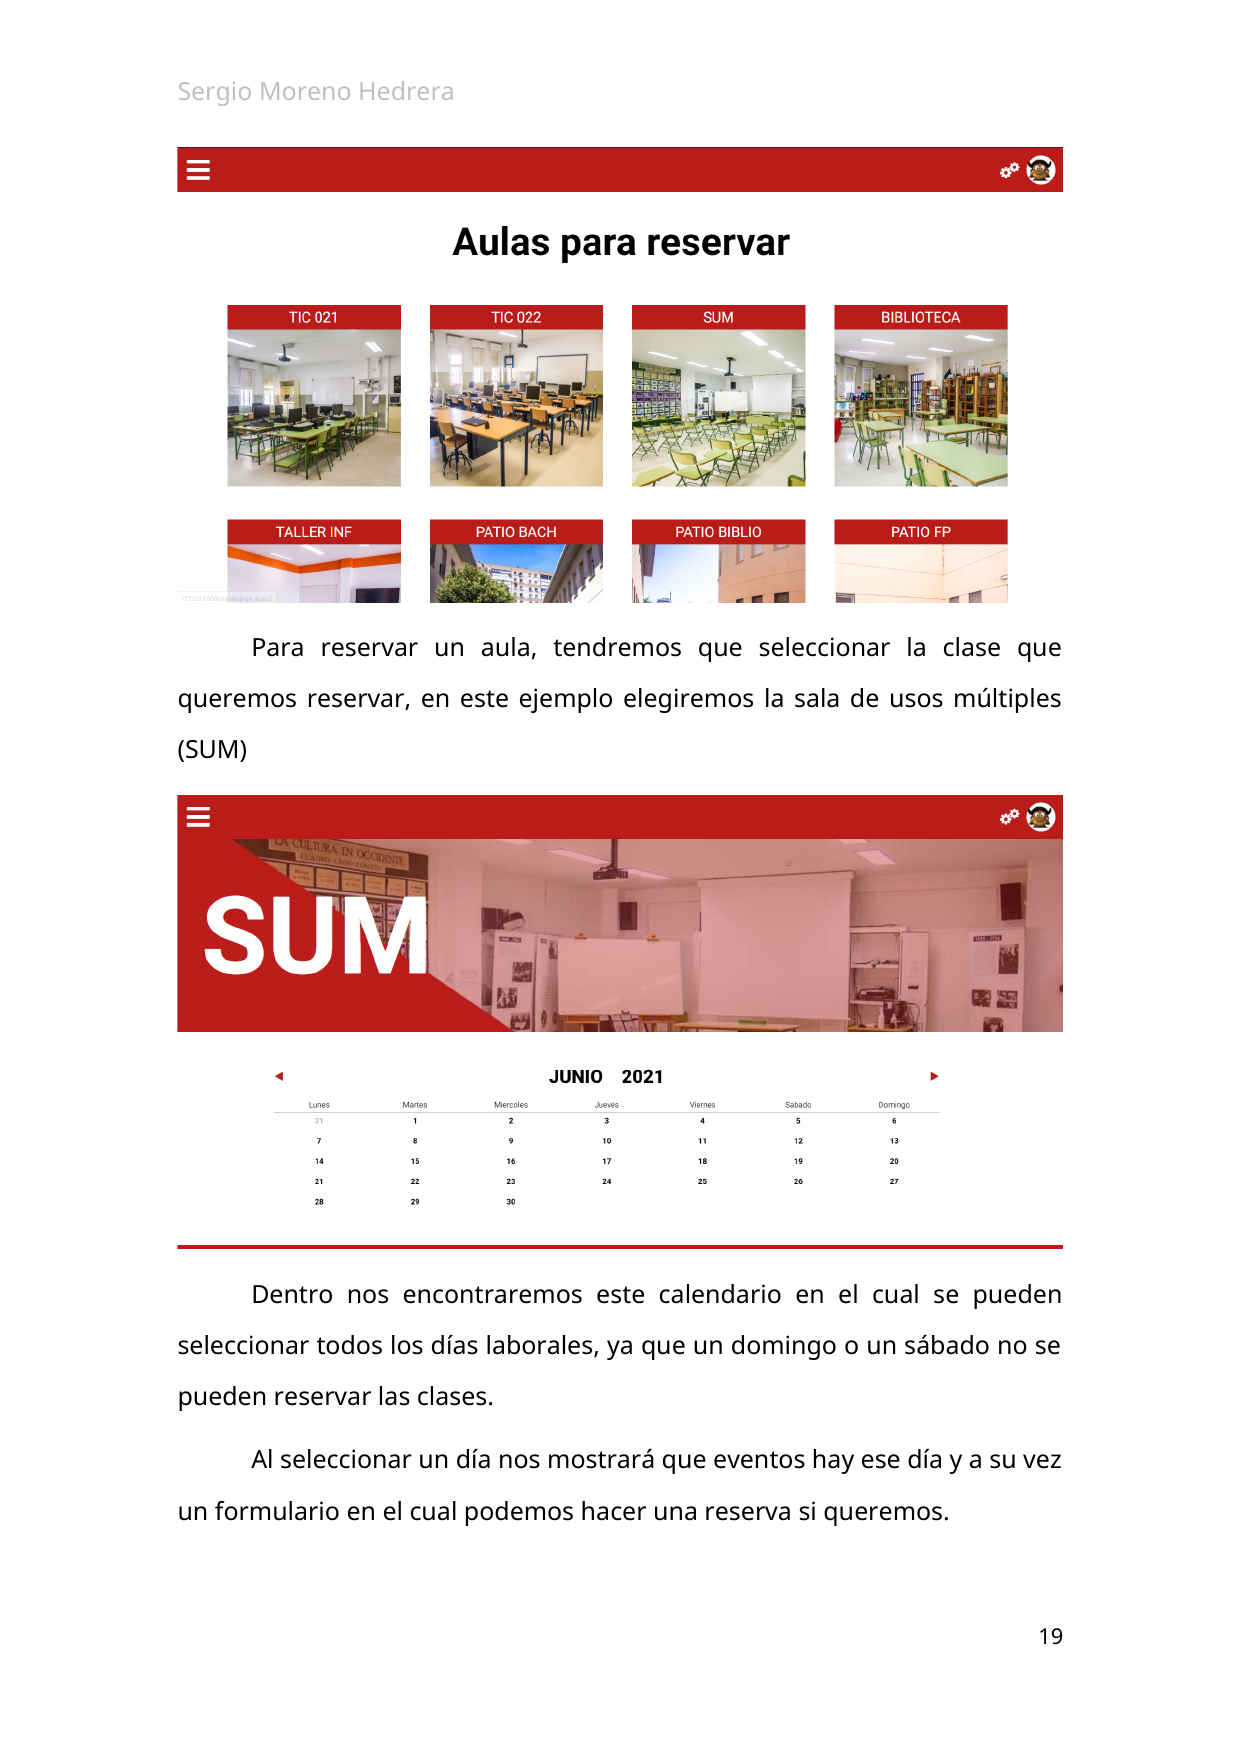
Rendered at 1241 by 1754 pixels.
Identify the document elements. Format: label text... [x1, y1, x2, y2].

text Para reservar un aula, tendremos que seleccionar la clase que queremos reservar, en este ejemplo elegiremos la sala de usos múltiples (SUM) [177, 630, 1063, 766]
picture [177, 795, 1063, 1249]
text Al seleccionar un día nos mostrará que eventos hay ese día y a su vez un formulario en el cual podemos hacer una reserva si queremos. [177, 1442, 1063, 1527]
picture [177, 147, 1063, 603]
text Dentro nos encontraremos este calendario en el cual se pueden seleccionar todos los días laborales, ya que un domingo o un sábado no se pueden reservar las clases. [177, 1276, 1063, 1413]
